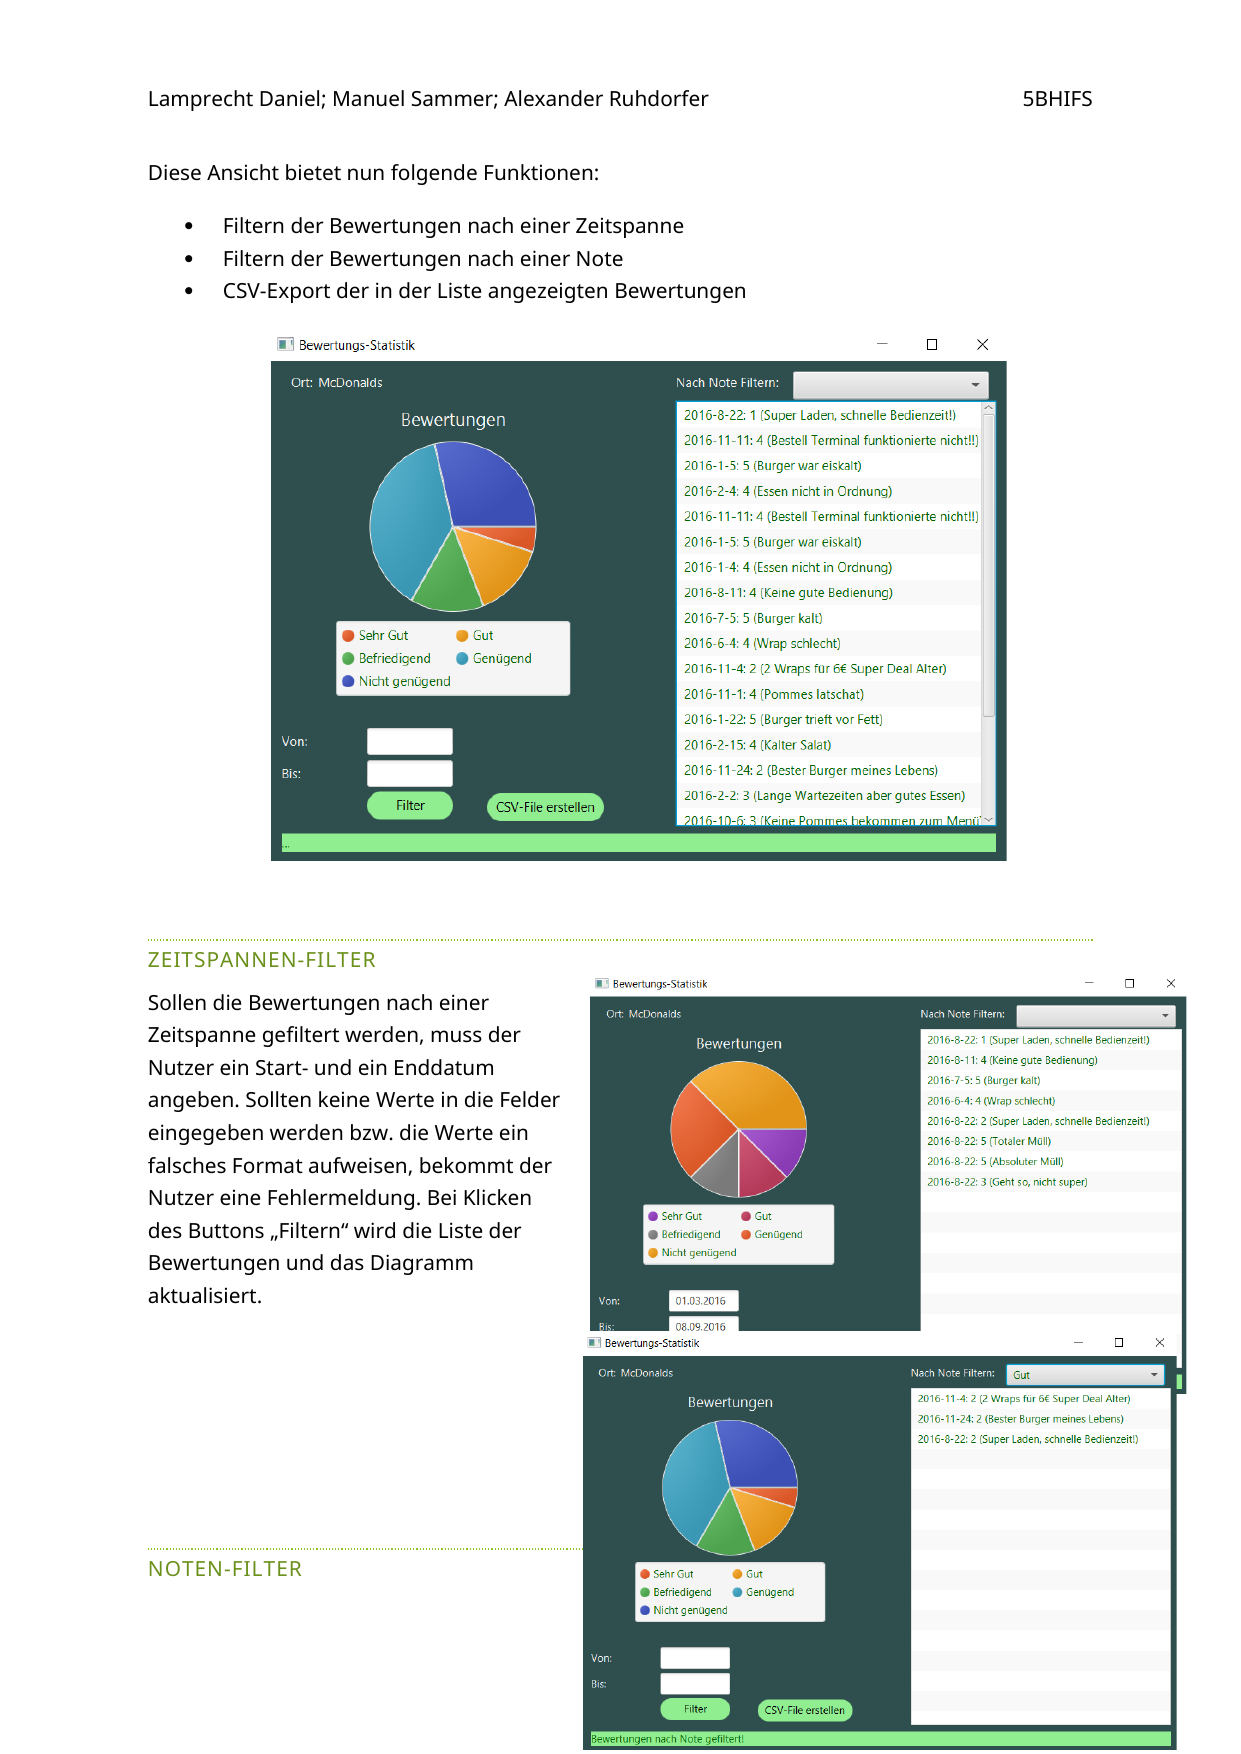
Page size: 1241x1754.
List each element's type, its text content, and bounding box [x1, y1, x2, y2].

text Diese Ansicht bietet nun folgende Funktionen: [148, 158, 1093, 186]
subtitle Noten-Filter [148, 1548, 583, 1582]
list CSV-Export der in der Liste angezeigten Bewertungen [185, 277, 1093, 305]
subtitle Zeitspannen-Filter [148, 939, 1093, 973]
picture [583, 971, 1187, 1750]
list Filtern der Bewertungen nach einer Zeitspanne [185, 211, 1093, 240]
text Sollen die Bewertungen nach einer Zeitspanne gefiltert werden, muss der Nutzer ein Start- und ein Enddatum angeben. Sollten keine Werte in die Felder eingegeben werden bzw. die Werte ein falsches Format aufweisen, bekommt der Nutzer eine Fehlermeldung. Bei Klicken des Buttons „Filtern“ wird die Liste der Bewertungen und das Diagramm aktualisiert. [148, 988, 590, 1309]
list Filtern der Bewertungen nach einer Note [185, 244, 1093, 272]
picture [271, 330, 1007, 861]
